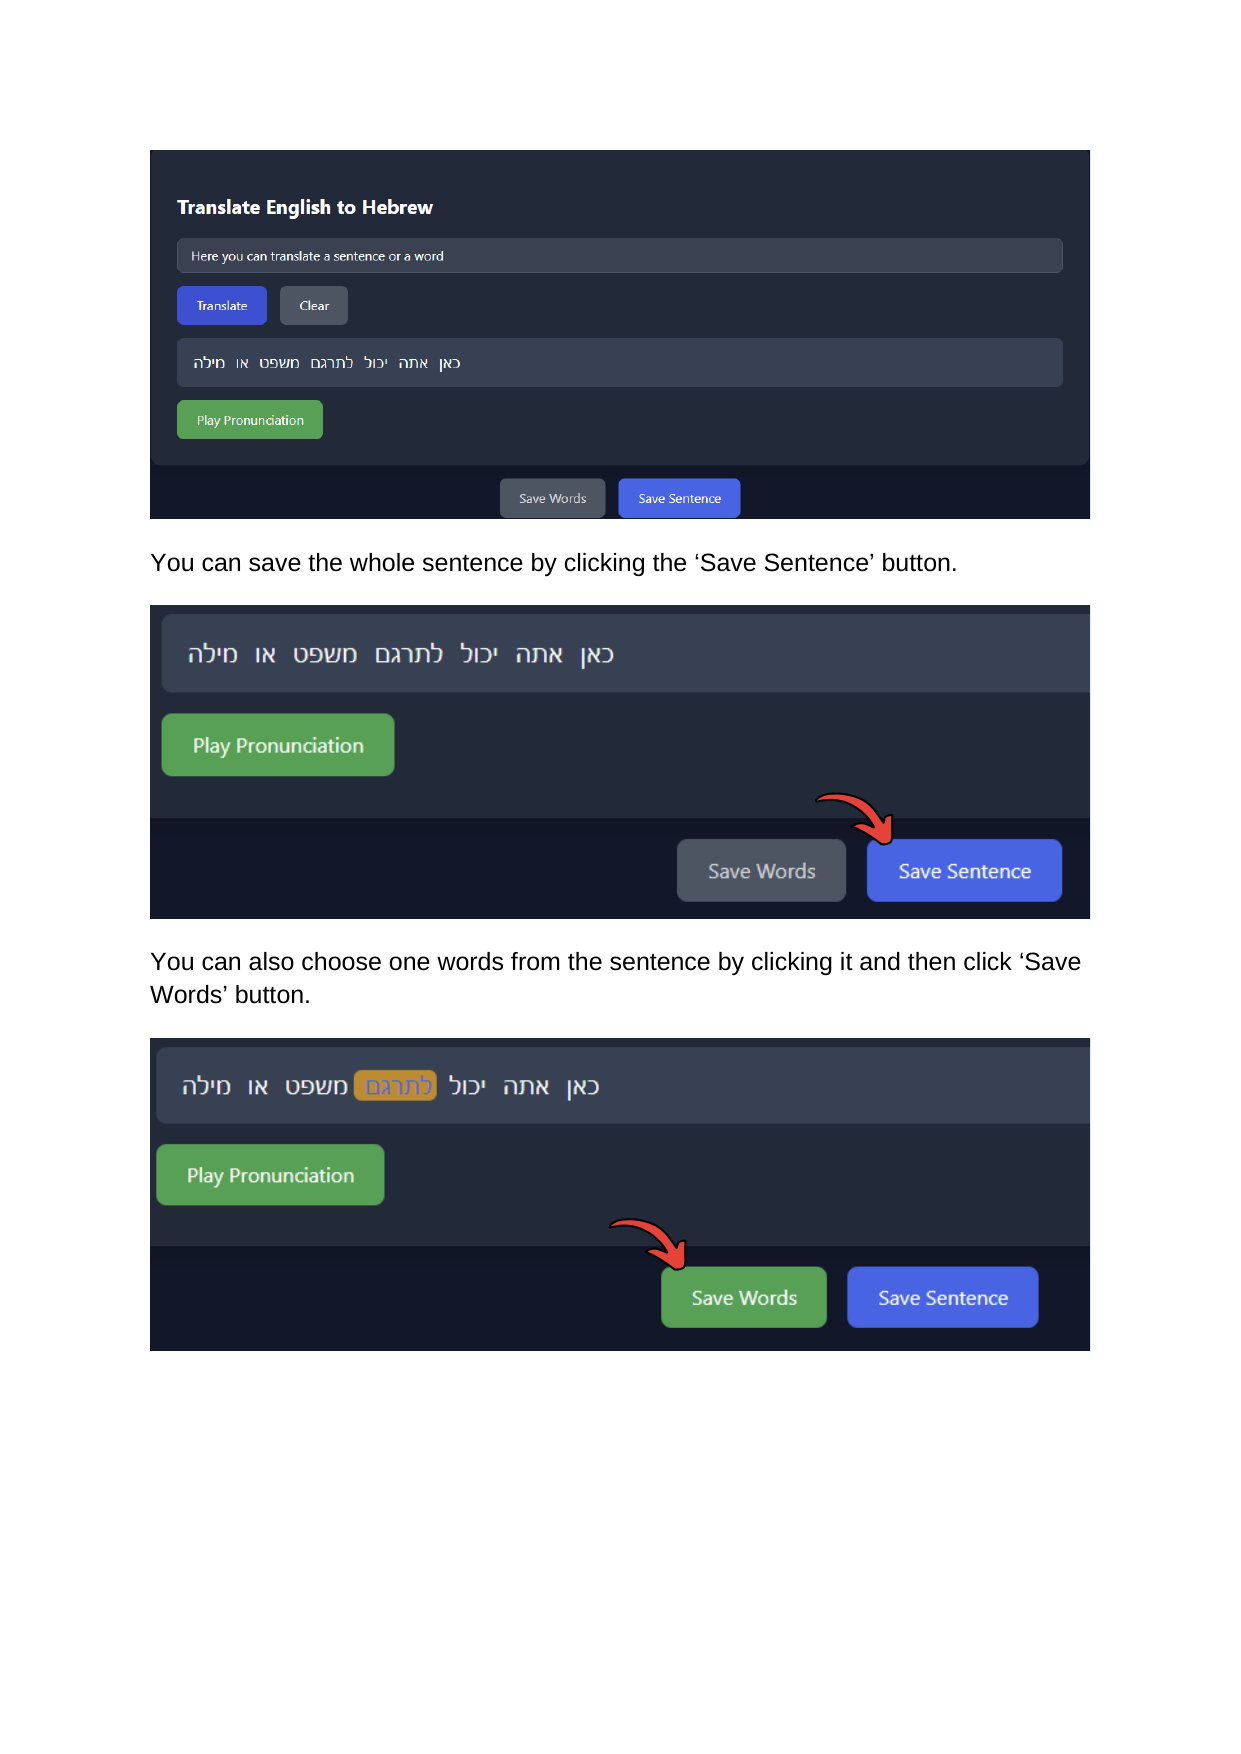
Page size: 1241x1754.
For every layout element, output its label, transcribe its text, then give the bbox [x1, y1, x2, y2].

picture [150, 1038, 1091, 1351]
text You can also choose one words from the sentence by clicking it and then click ‘Save Words’ button. [150, 947, 1090, 1009]
text You can save the whole sentence by clicking the ‘Save Sentence’ button. [150, 548, 1090, 576]
picture [150, 150, 1091, 519]
picture [150, 605, 1091, 919]
